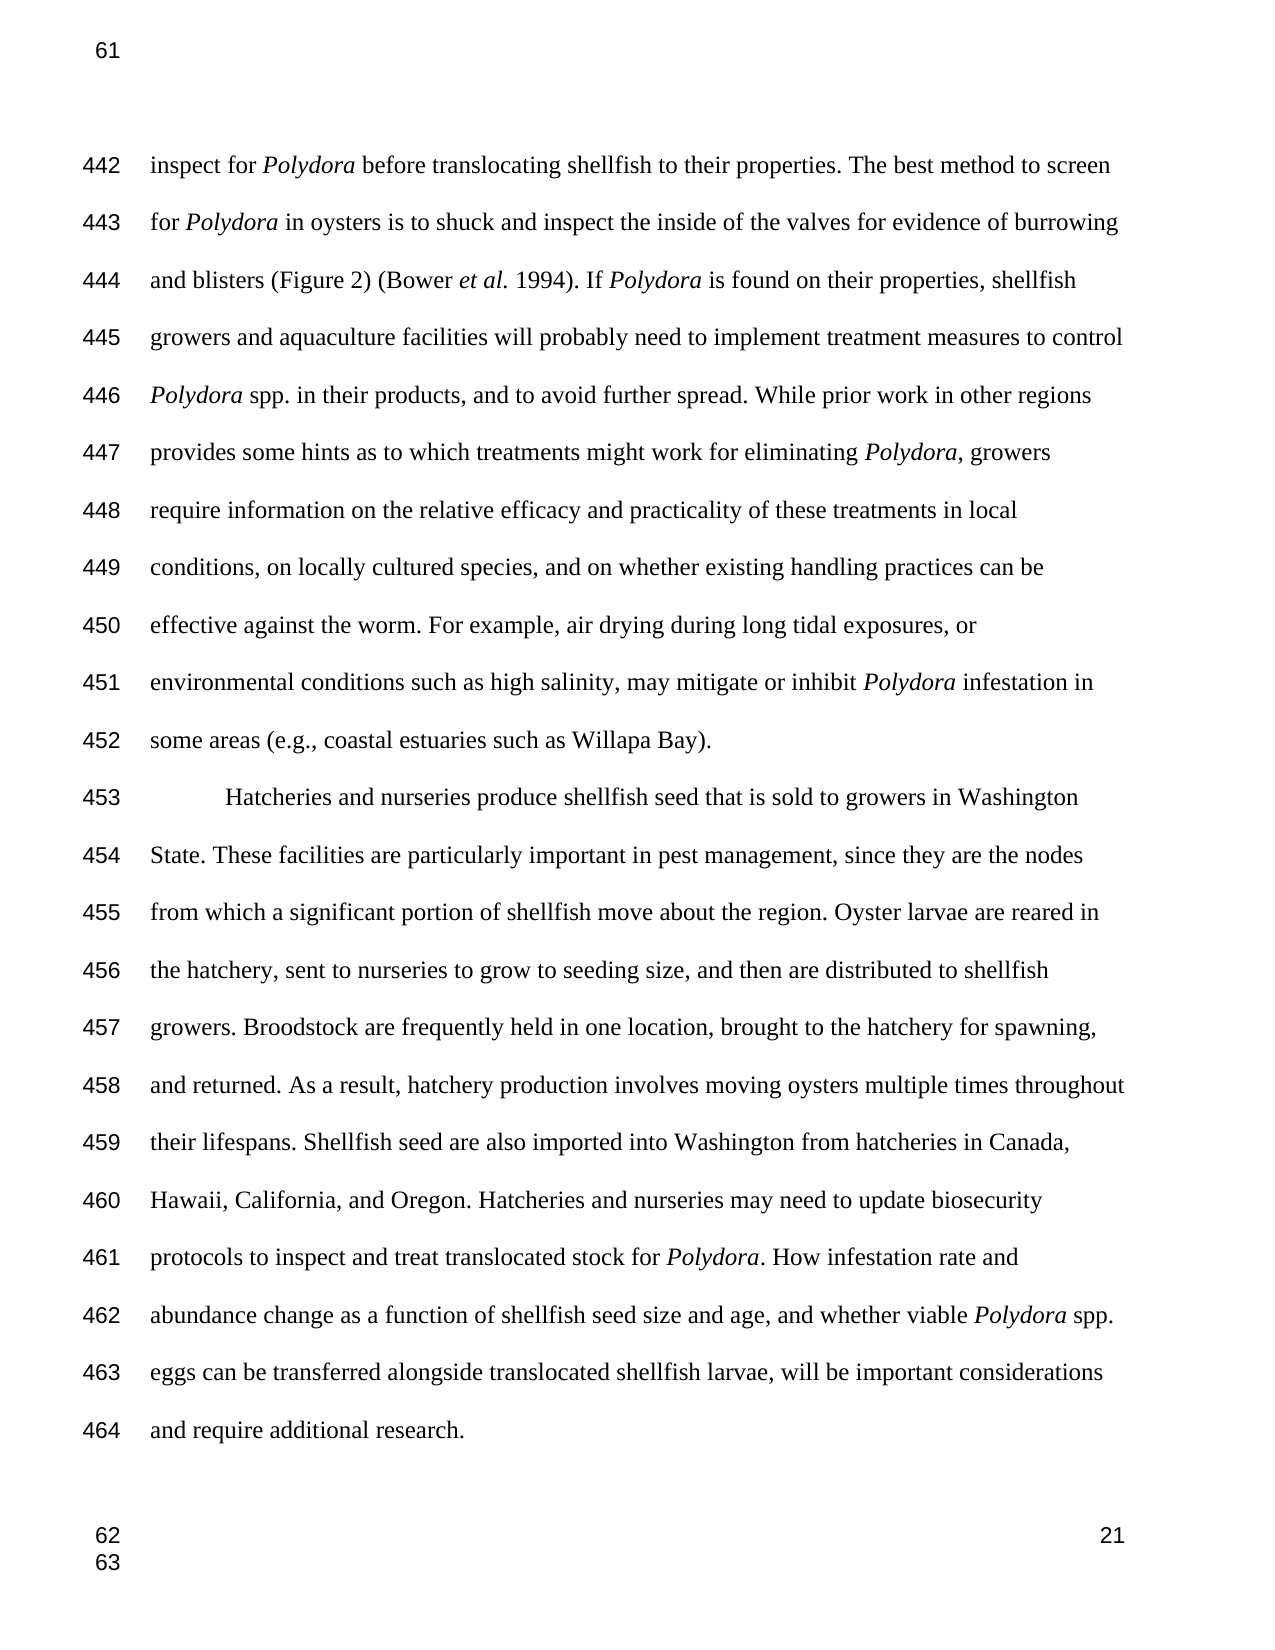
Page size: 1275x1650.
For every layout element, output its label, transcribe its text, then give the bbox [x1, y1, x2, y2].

text Hatcheries and nurseries produce shellfish seed that is sold to growers in Washington State. These facilities are particularly important in pest management, since they are the nodes from which a significant portion of shellfish move about the region. Oyster larvae are reared in the hatchery, sent to nurseries to grow to seeding size, and then are distributed to shellfish growers. Broodstock are frequently held in one location, brought to the hatchery for spawning, and returned. As a result, hatchery production involves moving oysters multiple times throughout their lifespans. Shellfish seed are also imported into Washington from hatcheries in Canada, Hawaii, California, and Oregon. Hatcheries and nurseries may need to update biosecurity protocols to inspect and treat translocated stock for Polydora. How infestation rate and abundance change as a function of shellfish seed size and age, and whether viable Polydora spp. eggs can be transferred alongside translocated shellfish larvae, will be important considerations and require additional research. [150, 782, 1125, 1444]
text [150, 150, 1125, 754]
